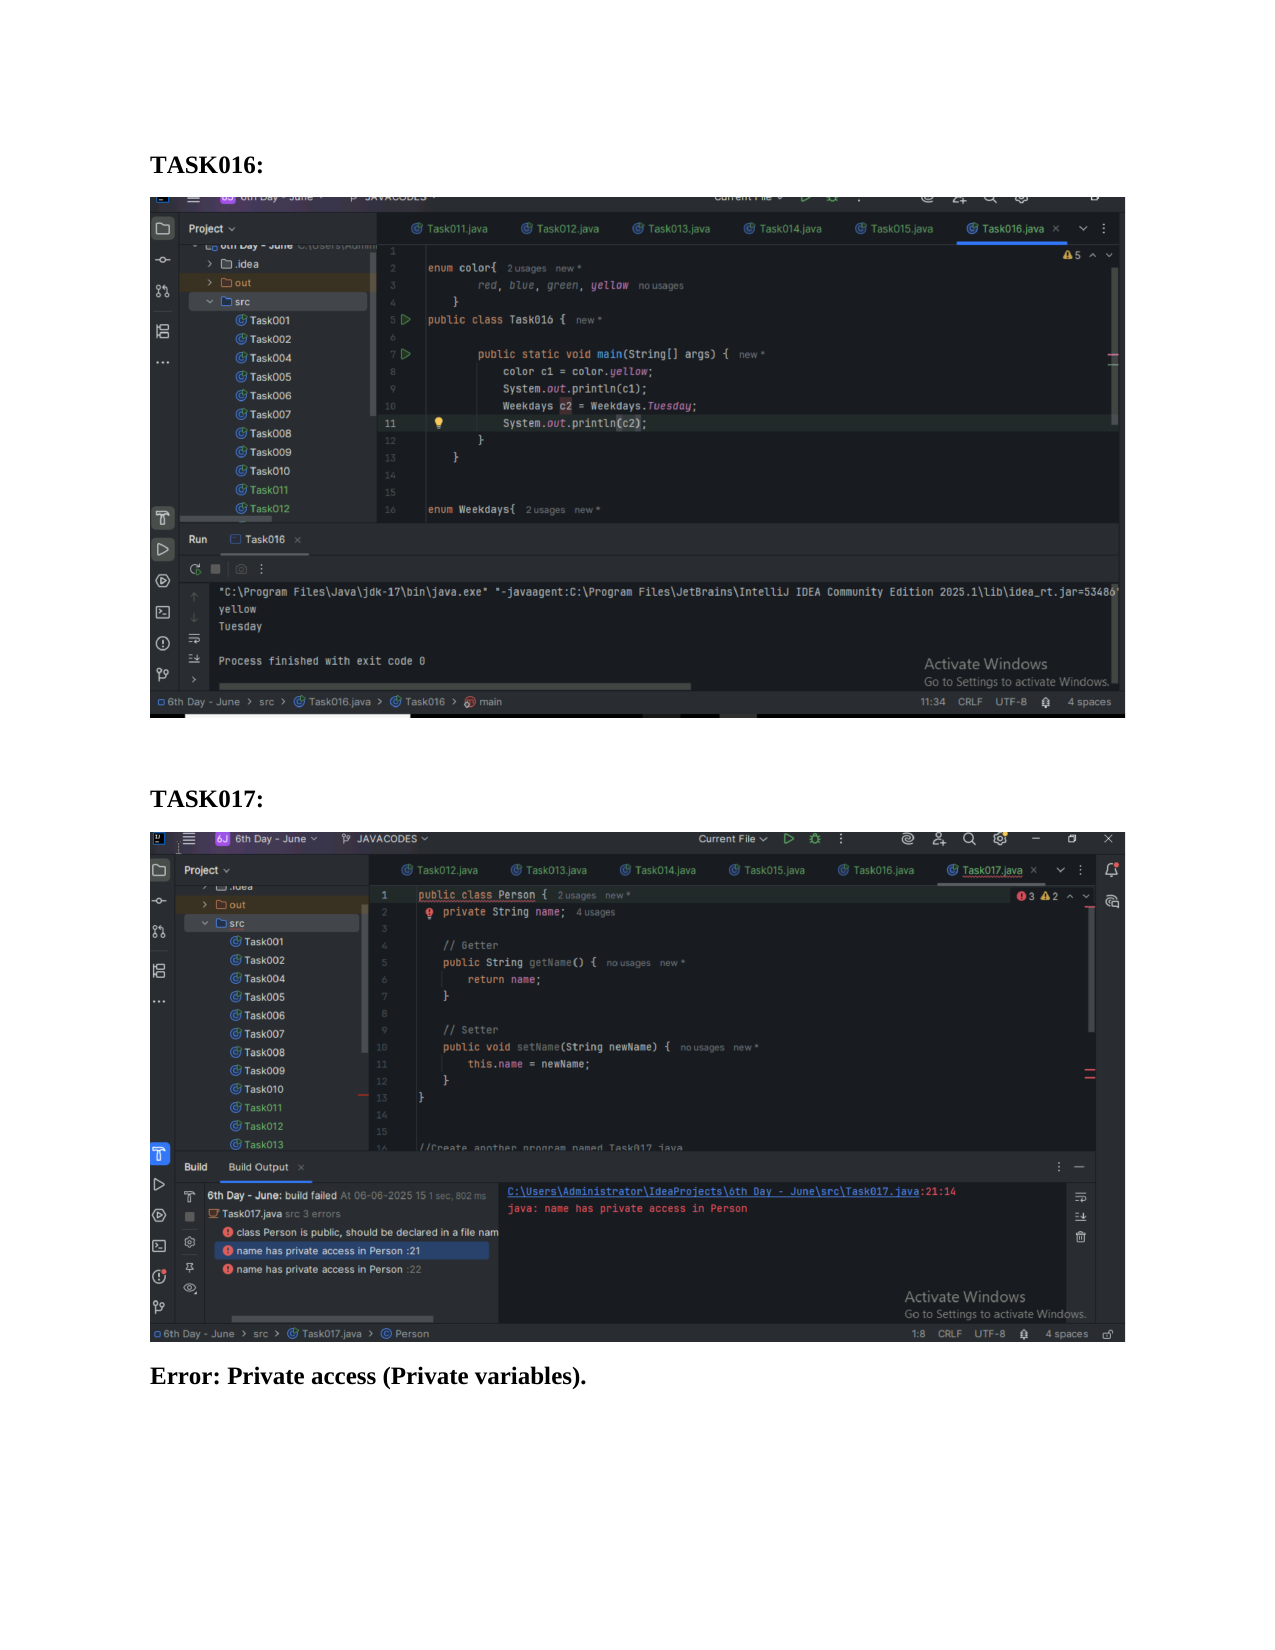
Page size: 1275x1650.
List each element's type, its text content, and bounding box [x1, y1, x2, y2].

text Error: Private access (Private variables). [150, 1361, 1125, 1390]
text TASK016: [150, 150, 1125, 179]
picture [150, 197, 1125, 718]
picture [150, 832, 1125, 1342]
text TASK017: [150, 784, 1125, 813]
